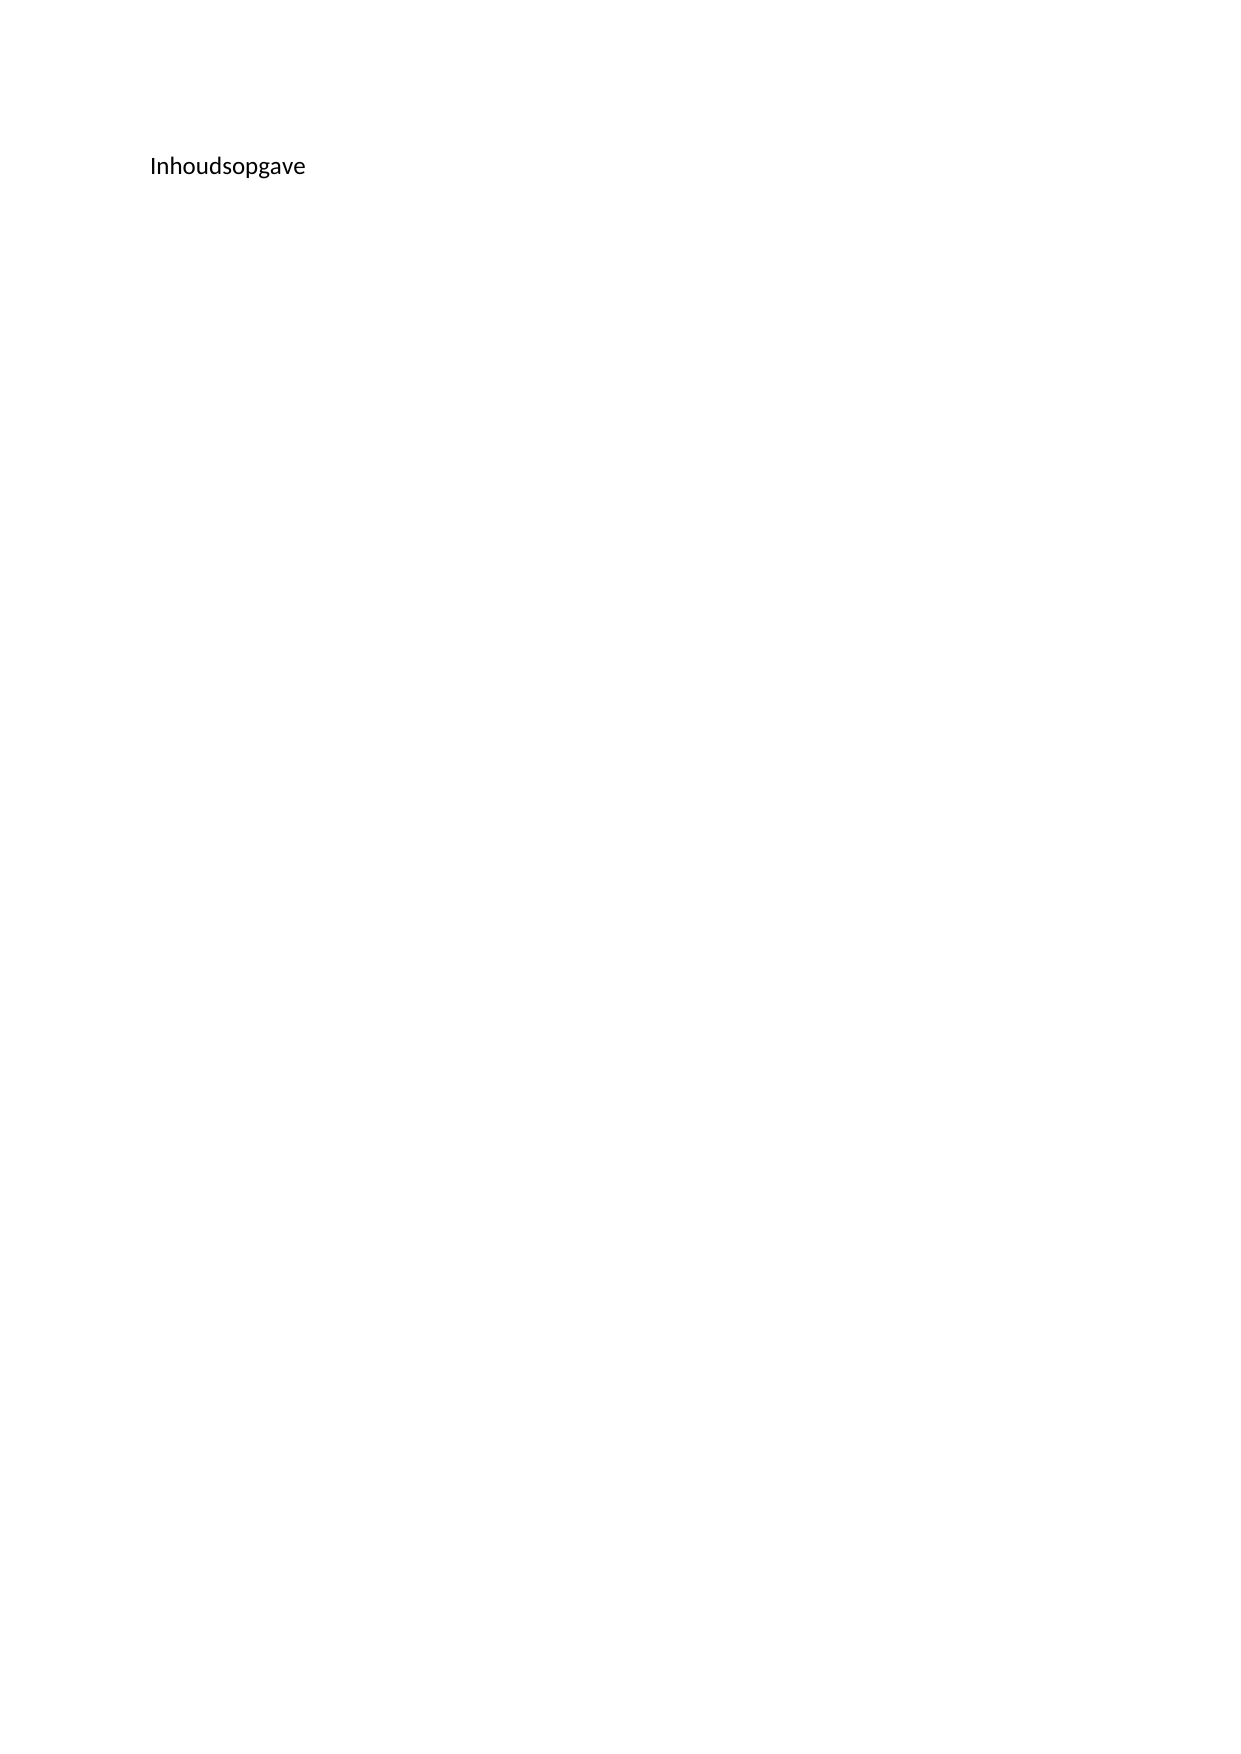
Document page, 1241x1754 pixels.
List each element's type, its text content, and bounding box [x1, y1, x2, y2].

text Inhoudsopgave [150, 150, 1090, 181]
